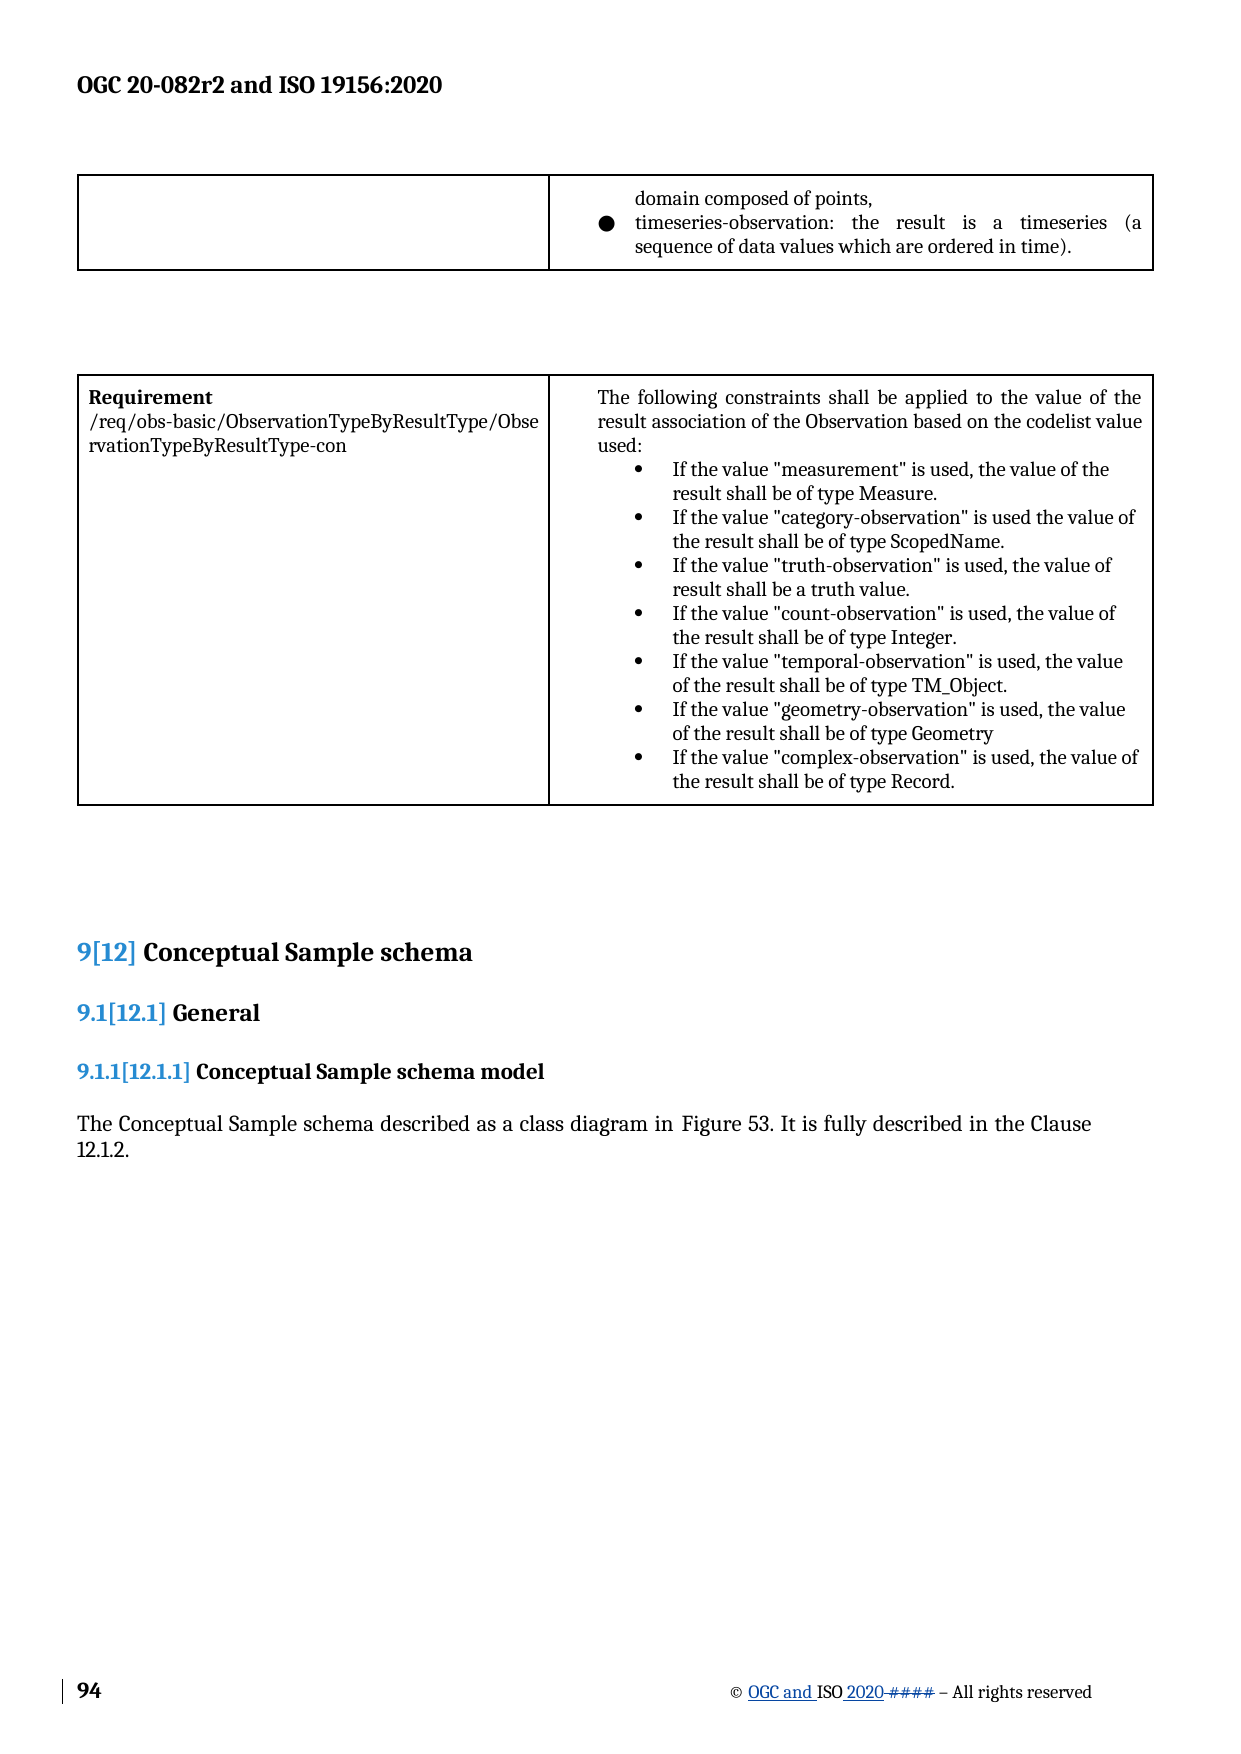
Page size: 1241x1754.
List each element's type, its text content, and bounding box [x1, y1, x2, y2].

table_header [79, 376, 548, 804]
text The Conceptual Sample schema described as a class diagram in . It is fully described in the Clause 11.1.2. [77, 1110, 1092, 1163]
subtitle Conceptual Sample schema model [77, 1059, 1092, 1085]
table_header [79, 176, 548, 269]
subtitle Conceptual Sample schema [77, 937, 1092, 968]
subtitle General [77, 999, 1092, 1028]
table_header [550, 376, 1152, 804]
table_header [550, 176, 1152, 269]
